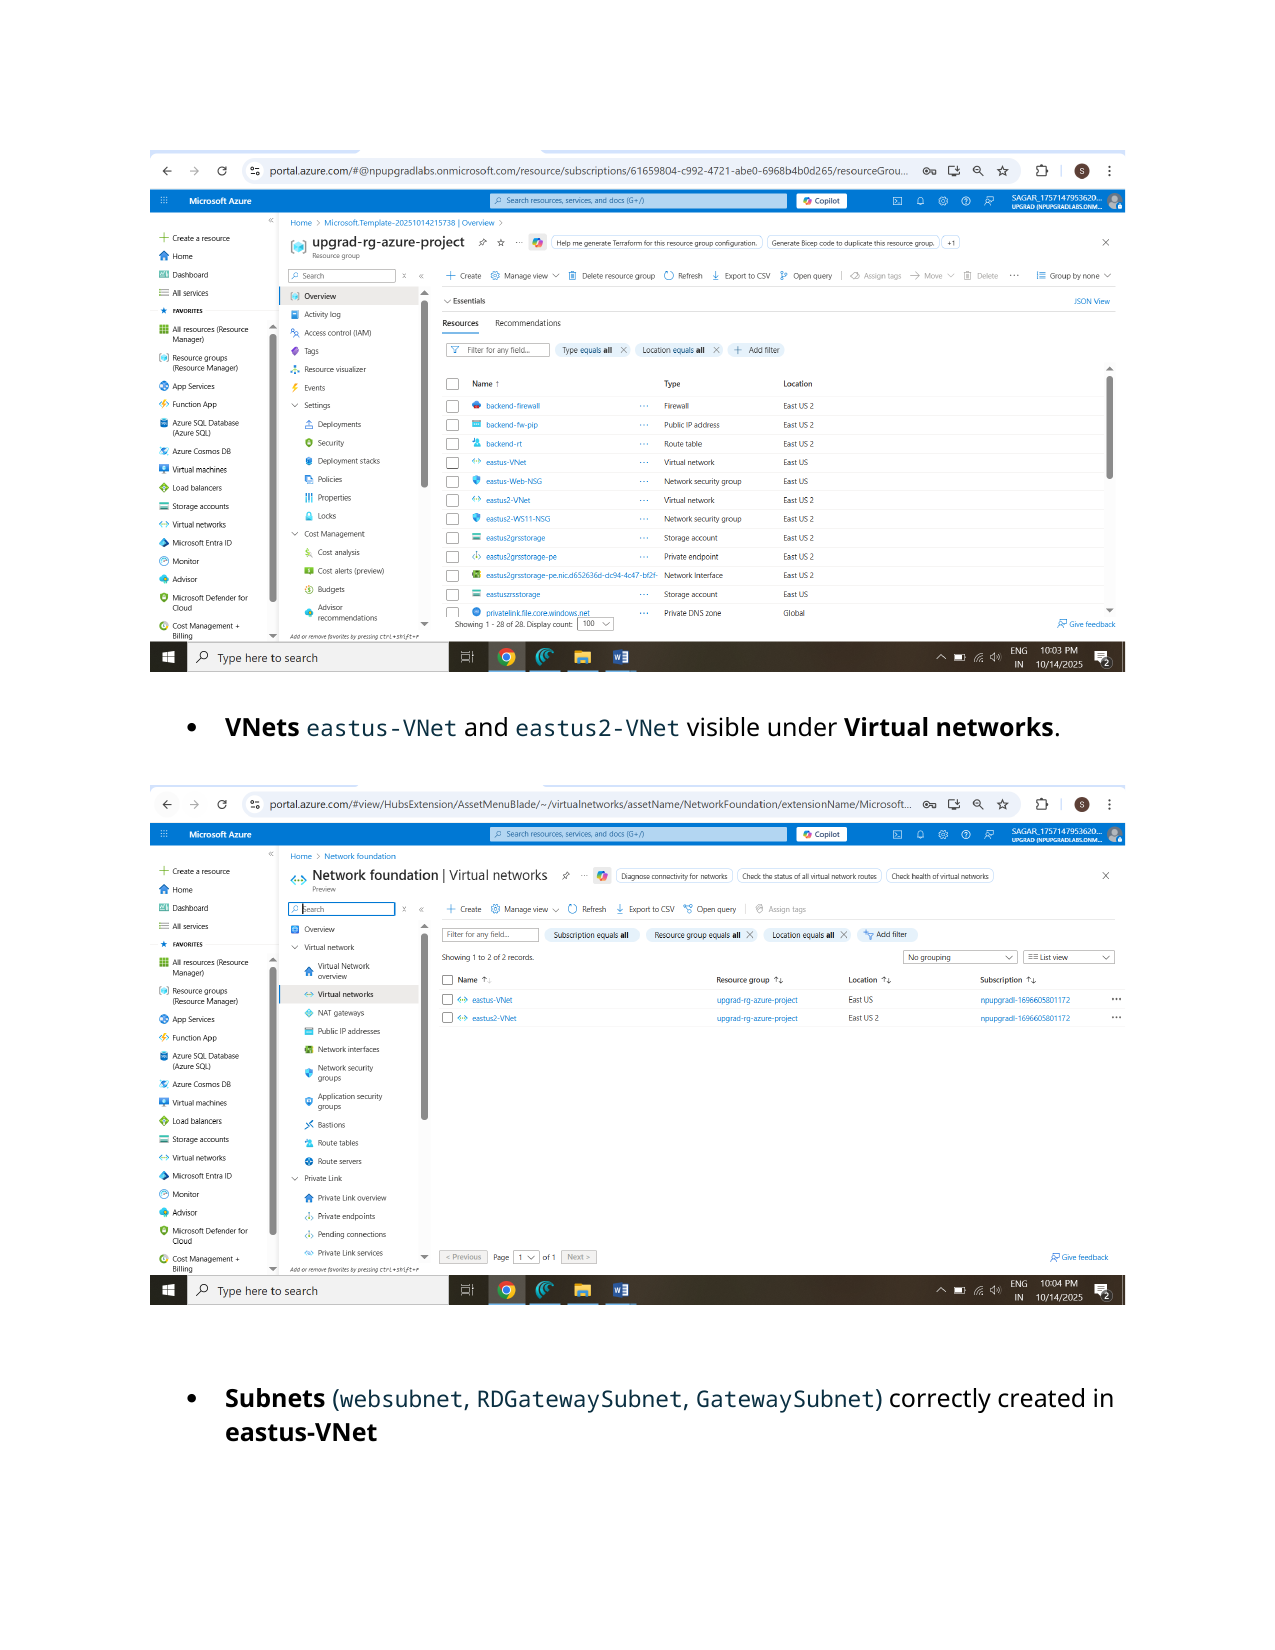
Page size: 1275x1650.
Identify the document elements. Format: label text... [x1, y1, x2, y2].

picture [150, 785, 1125, 1305]
list Subnets (websubnet, RDGatewaySubnet, GatewaySubnet) correctly created in eastus-VNet [187, 1381, 1125, 1449]
picture [150, 150, 1125, 672]
list VNets eastus-VNet and eastus2-VNet visible under Virtual networks. [187, 710, 1125, 744]
